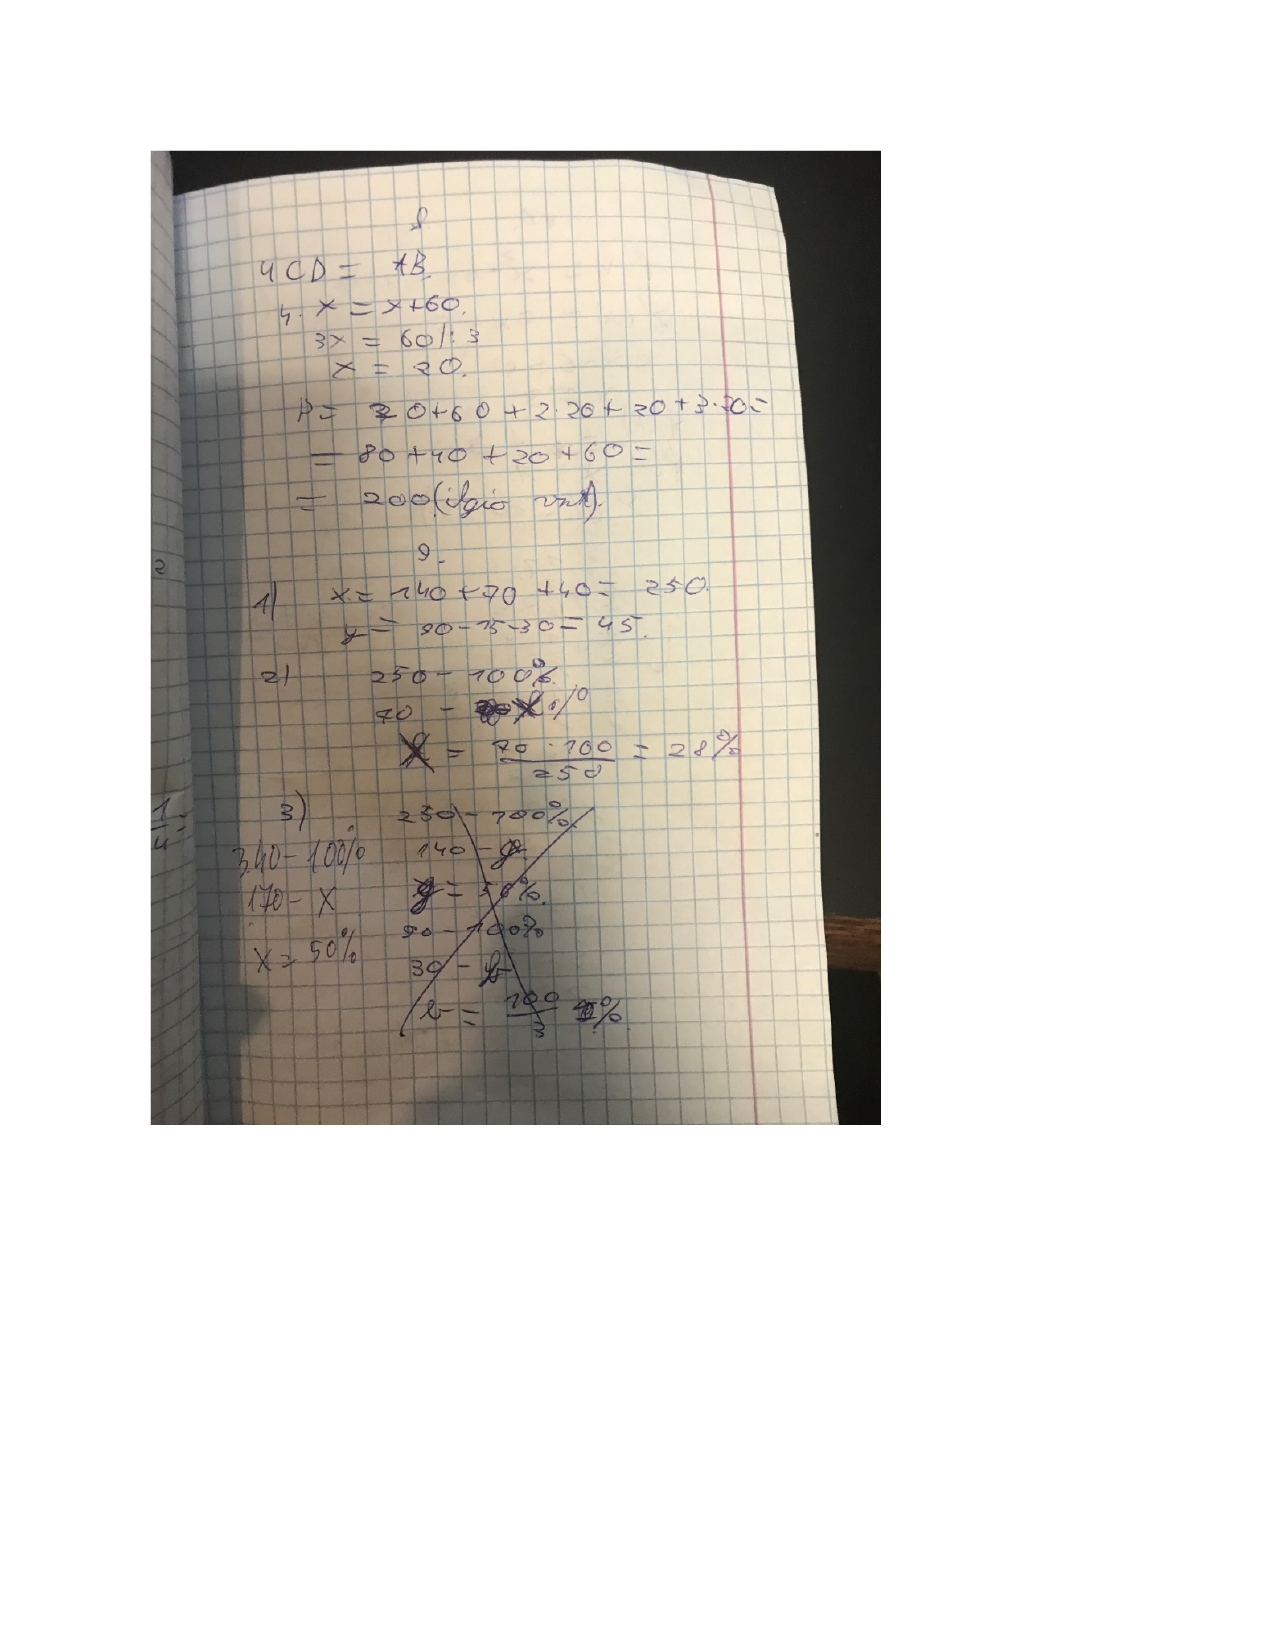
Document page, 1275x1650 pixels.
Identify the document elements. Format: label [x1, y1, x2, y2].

picture [151, 152, 881, 1125]
